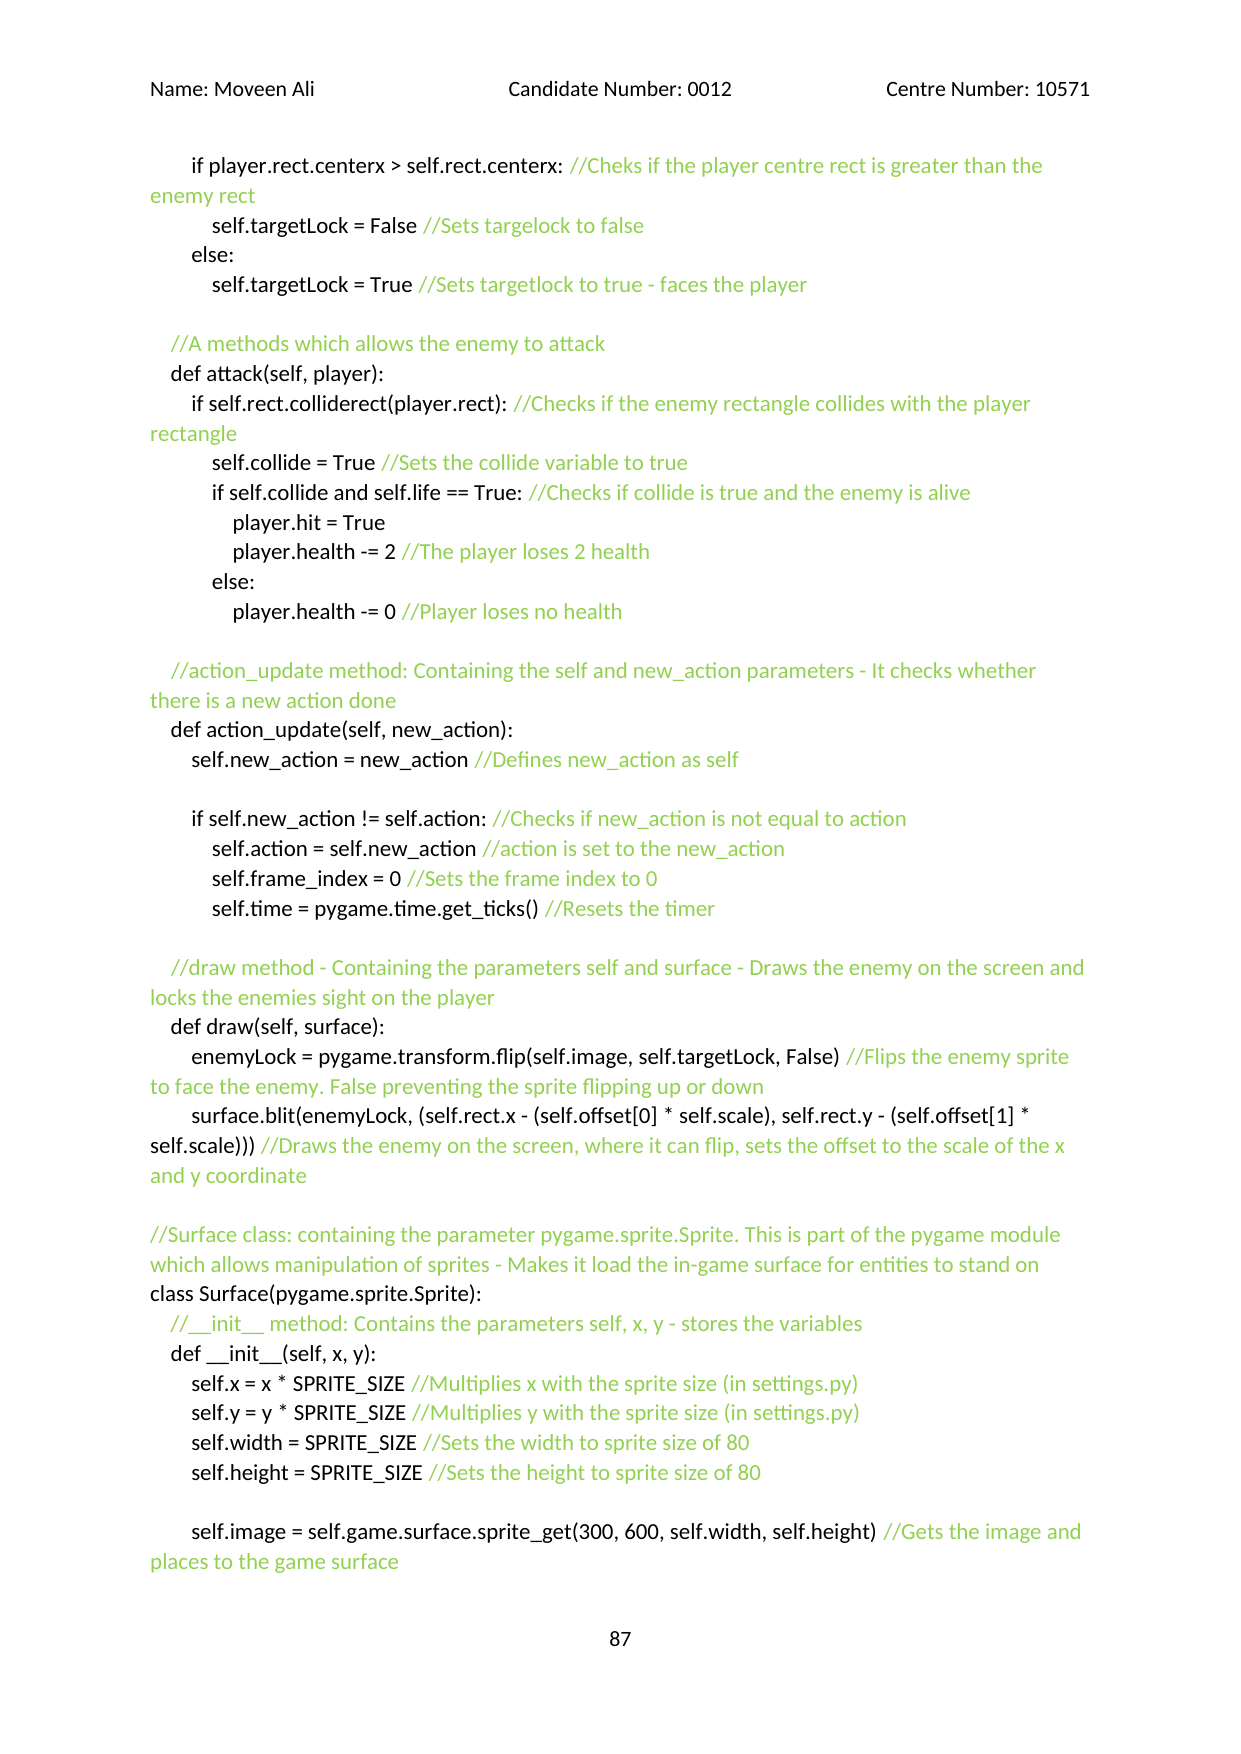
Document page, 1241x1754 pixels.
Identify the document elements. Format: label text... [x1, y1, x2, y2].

text self.height = SPRITE_SIZE //Sets the height to sprite size of 80 [150, 1456, 1090, 1516]
text surface.blit(enemyLock, (self.rect.x - (self.offset[0] * self.scale), self.rect.y - (self.offset[1] * self.scale))) //Draws the enemy on the screen, where it can flip, sets the offset to the scale of the x and y coordinate [150, 1100, 1090, 1219]
text self.y = y * SPRITE_SIZE //Multiplies y with the sprite size (in settings.py) [150, 1397, 1090, 1427]
text //draw method - Containing the parameters self and surface - Draws the enemy on the screen and locks the enemies sight on the player [150, 952, 1090, 1011]
text player.health -= 0 //Player loses no health [150, 595, 1090, 625]
text player.health -= 2 //The player loses 2 health [150, 536, 1090, 566]
text if self.collide and self.life == True: //Checks if collide is true and the enemy is alive [150, 477, 1090, 506]
text //__init__ method: Contains the parameters self, x, y - stores the variables [150, 1308, 1090, 1337]
text self.frame_index = 0 //Sets the frame index to 0 [150, 862, 1090, 892]
text player.hit = True [150, 506, 1090, 536]
text self.action = self.new_action //action is set to the new_action [150, 833, 1090, 862]
text //Surface class: containing the parameter pygame.sprite.Sprite. This is part of the pygame module which allows manipulation of sprites - Makes it load the in-game surface for entities to stand on [150, 1219, 1090, 1278]
text if player.rect.centerx > self.rect.centerx: //Cheks if the player centre rect is greater than the enemy rect [150, 150, 1090, 209]
text def __init__(self, x, y): [150, 1337, 1090, 1367]
text self.collide = True //Sets the collide variable to true [150, 447, 1090, 477]
text if self.rect.colliderect(player.rect): //Checks if the enemy rectangle collides with the player rectangle [150, 387, 1090, 447]
text //action_update method: Containing the self and new_action parameters - It checks whether there is a new action done [150, 655, 1090, 714]
text self.targetLock = True //Sets targetlock to true - faces the player [150, 269, 1090, 298]
text self.width = SPRITE_SIZE //Sets the width to sprite size of 80 [150, 1427, 1090, 1456]
text def draw(self, surface): [150, 1011, 1090, 1041]
text def action_update(self, new_action): [150, 714, 1090, 744]
text if self.new_action != self.action: //Checks if new_action is not equal to action [150, 803, 1090, 833]
text else: [150, 239, 1090, 269]
text self.time = pygame.time.get_ticks() //Resets the timer [150, 892, 1090, 922]
text //A methods which allows the enemy to attack [150, 328, 1090, 358]
text enemyLock = pygame.transform.flip(self.image, self.targetLock, False) //Flips the enemy sprite to face the enemy. False preventing the sprite flipping up or down [150, 1041, 1090, 1100]
text class Surface(pygame.sprite.Sprite): [150, 1278, 1090, 1308]
text self.image = self.game.surface.sprite_get(300, 600, self.width, self.height) //Gets the image and places to the game surface [150, 1516, 1090, 1575]
text self.targetLock = False //Sets targelock to false [150, 209, 1090, 239]
text else: [150, 566, 1090, 595]
text def attack(self, player): [150, 358, 1090, 387]
text self.x = x * SPRITE_SIZE //Multiplies x with the sprite size (in settings.py) [150, 1367, 1090, 1397]
text self.new_action = new_action //Defines new_action as self [150, 744, 1090, 803]
